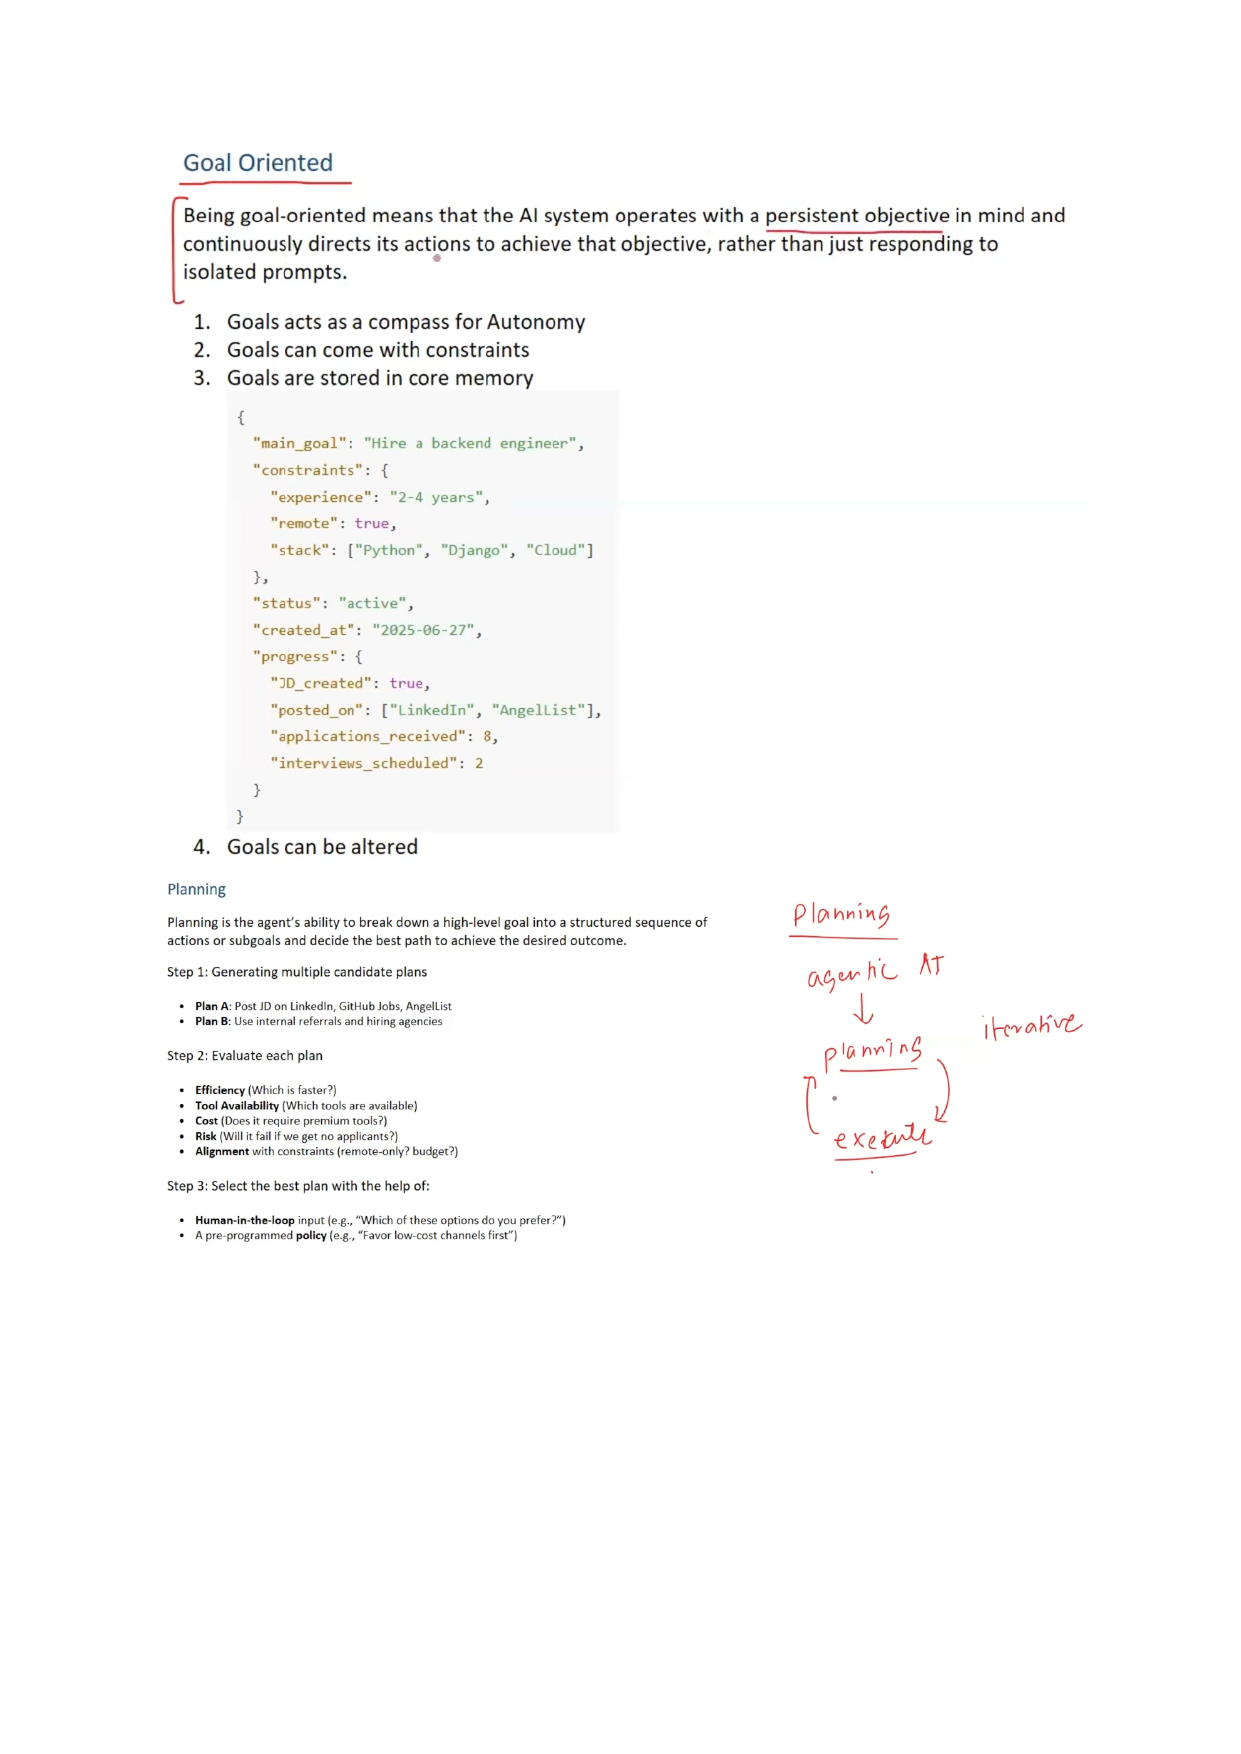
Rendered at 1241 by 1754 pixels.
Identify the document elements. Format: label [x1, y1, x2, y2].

picture [150, 869, 1091, 1252]
picture [150, 150, 1091, 865]
